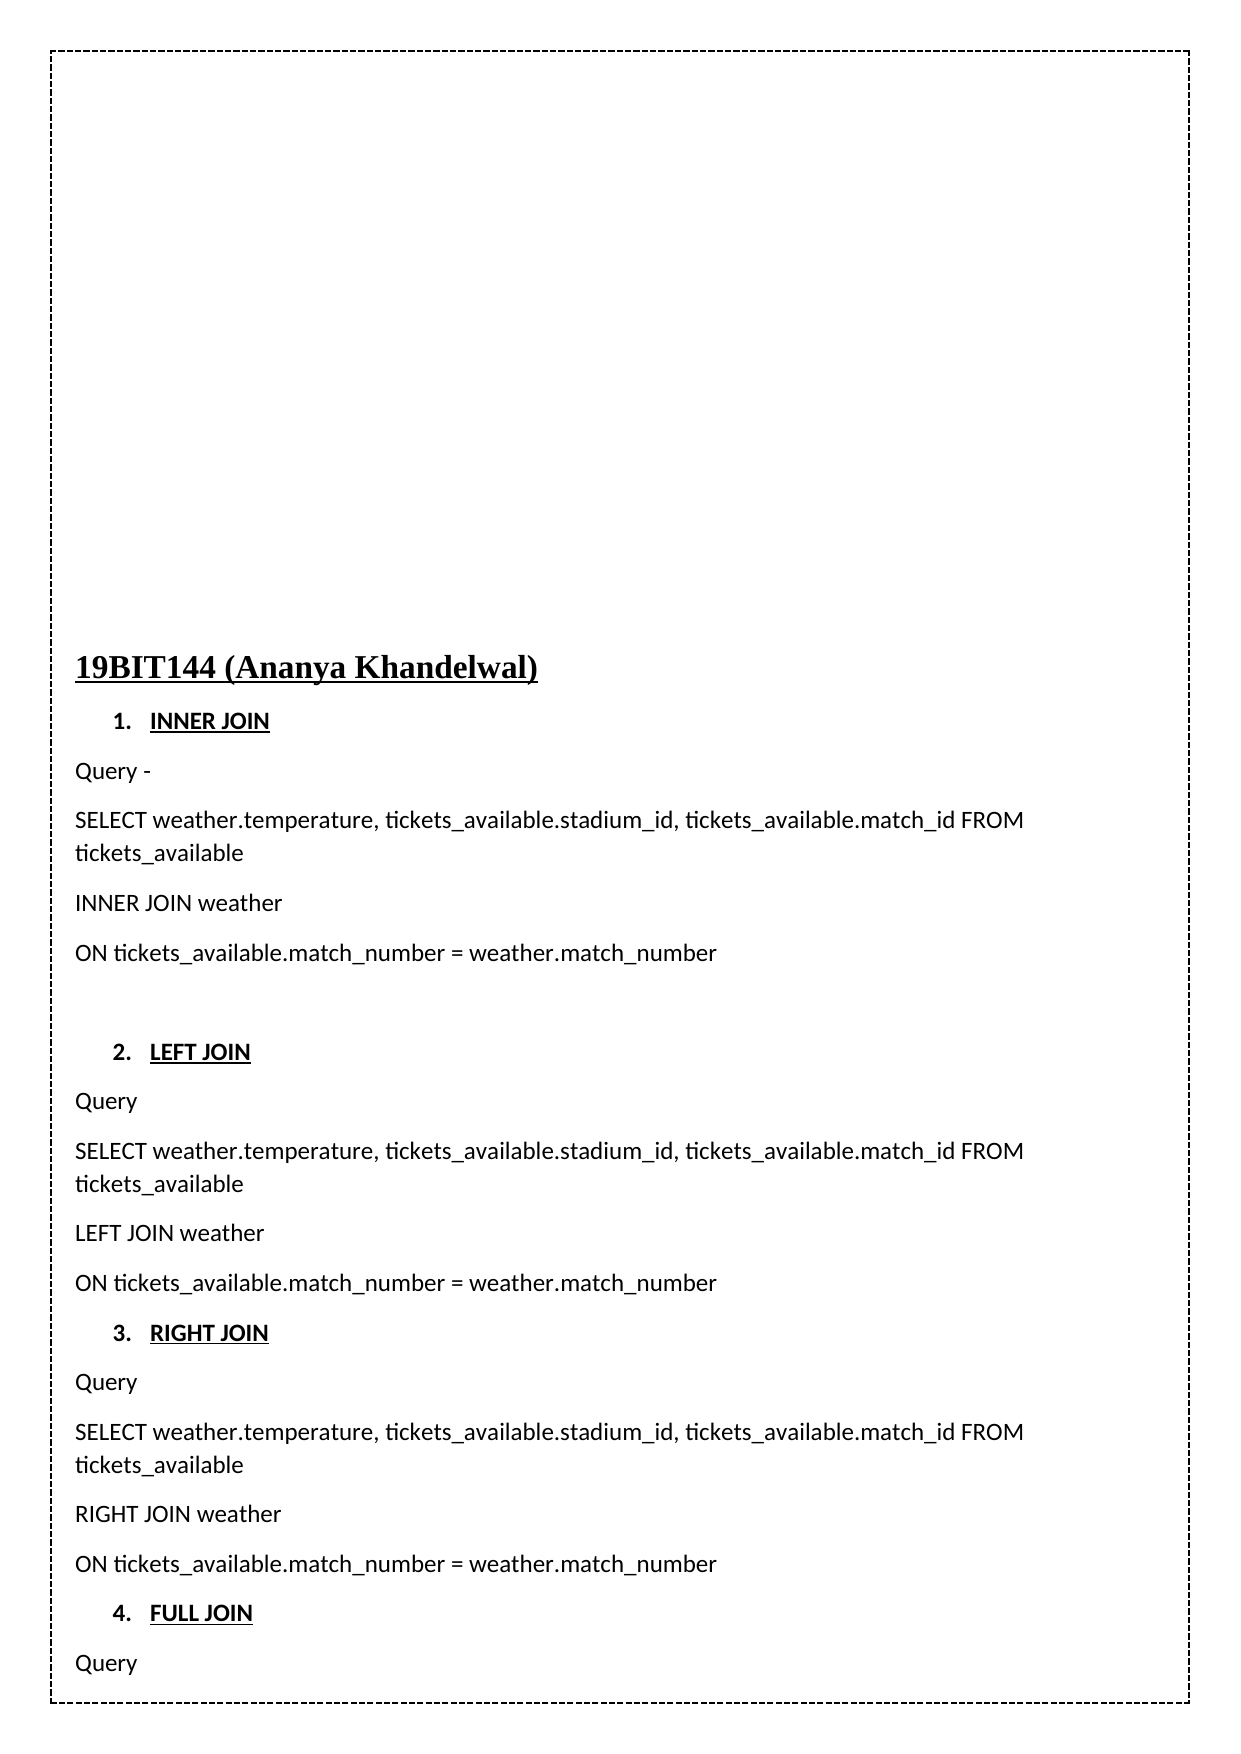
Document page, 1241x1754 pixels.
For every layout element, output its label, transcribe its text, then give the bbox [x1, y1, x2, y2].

text 19BIT144 (Ananya Khandelwal) [75, 647, 1165, 686]
text ON tickets_available.match_number = weather.match_number [75, 937, 1165, 967]
text SELECT weather.temperature, tickets_available.stadium_id, tickets_available.match_id FROM tickets_available [75, 1135, 1165, 1198]
list FULL JOIN [112, 1598, 1165, 1628]
text ON tickets_available.match_number = weather.match_number [75, 1267, 1165, 1298]
list RIGHT JOIN [112, 1317, 1165, 1347]
text Query [75, 1086, 1165, 1116]
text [75, 1416, 1165, 1479]
text INNER JOIN weather [75, 887, 1165, 918]
text Query [75, 1647, 1165, 1678]
text SELECT weather.temperature, tickets_available.stadium_id, tickets_available.match_id FROM tickets_available [75, 805, 1165, 868]
text RIGHT JOIN weather [75, 1498, 1165, 1529]
text Query - [75, 755, 1165, 786]
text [75, 1548, 1165, 1578]
list INNER JOIN [112, 706, 1165, 736]
text LEFT JOIN weather [75, 1218, 1165, 1248]
text Query [75, 1366, 1165, 1397]
list LEFT JOIN [112, 1036, 1165, 1066]
